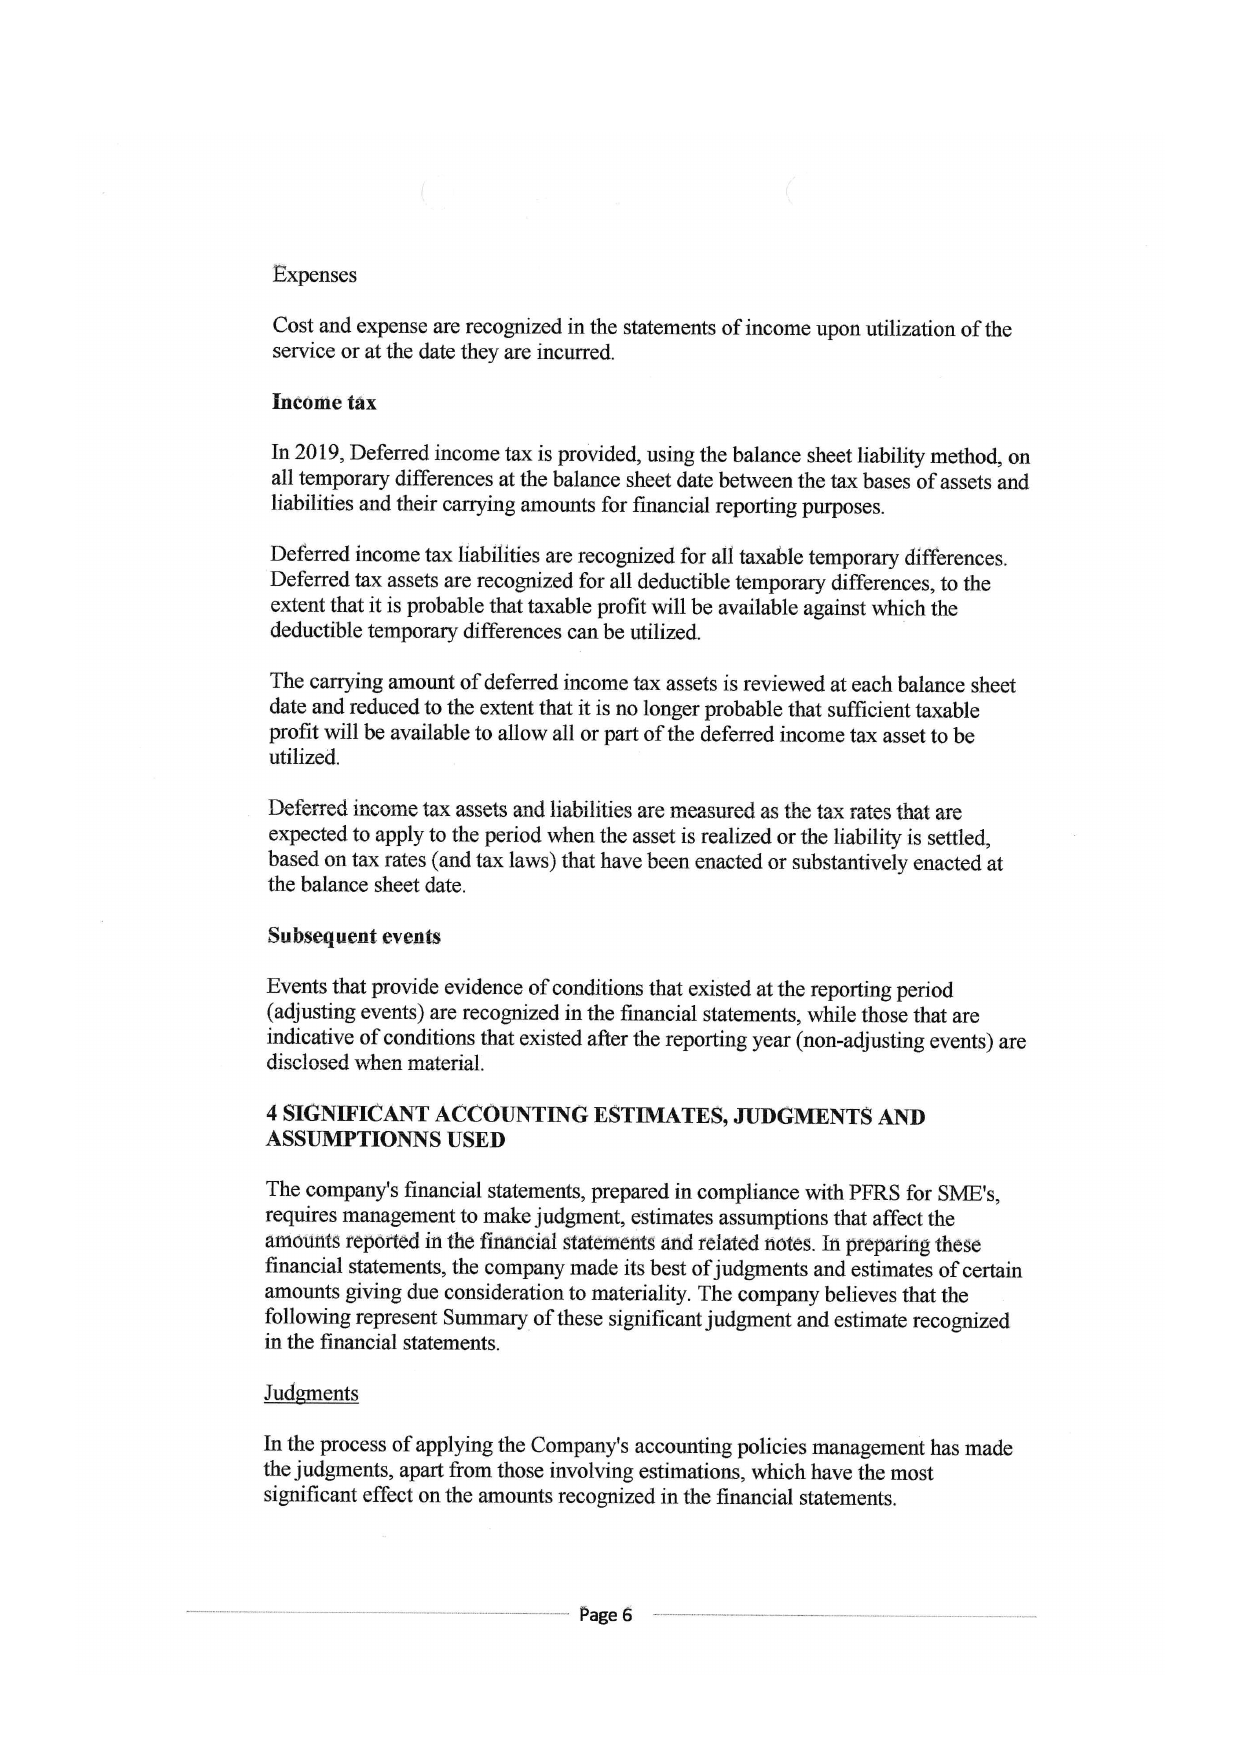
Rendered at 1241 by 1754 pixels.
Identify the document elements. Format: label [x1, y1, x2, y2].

picture [75, 132, 1166, 1675]
